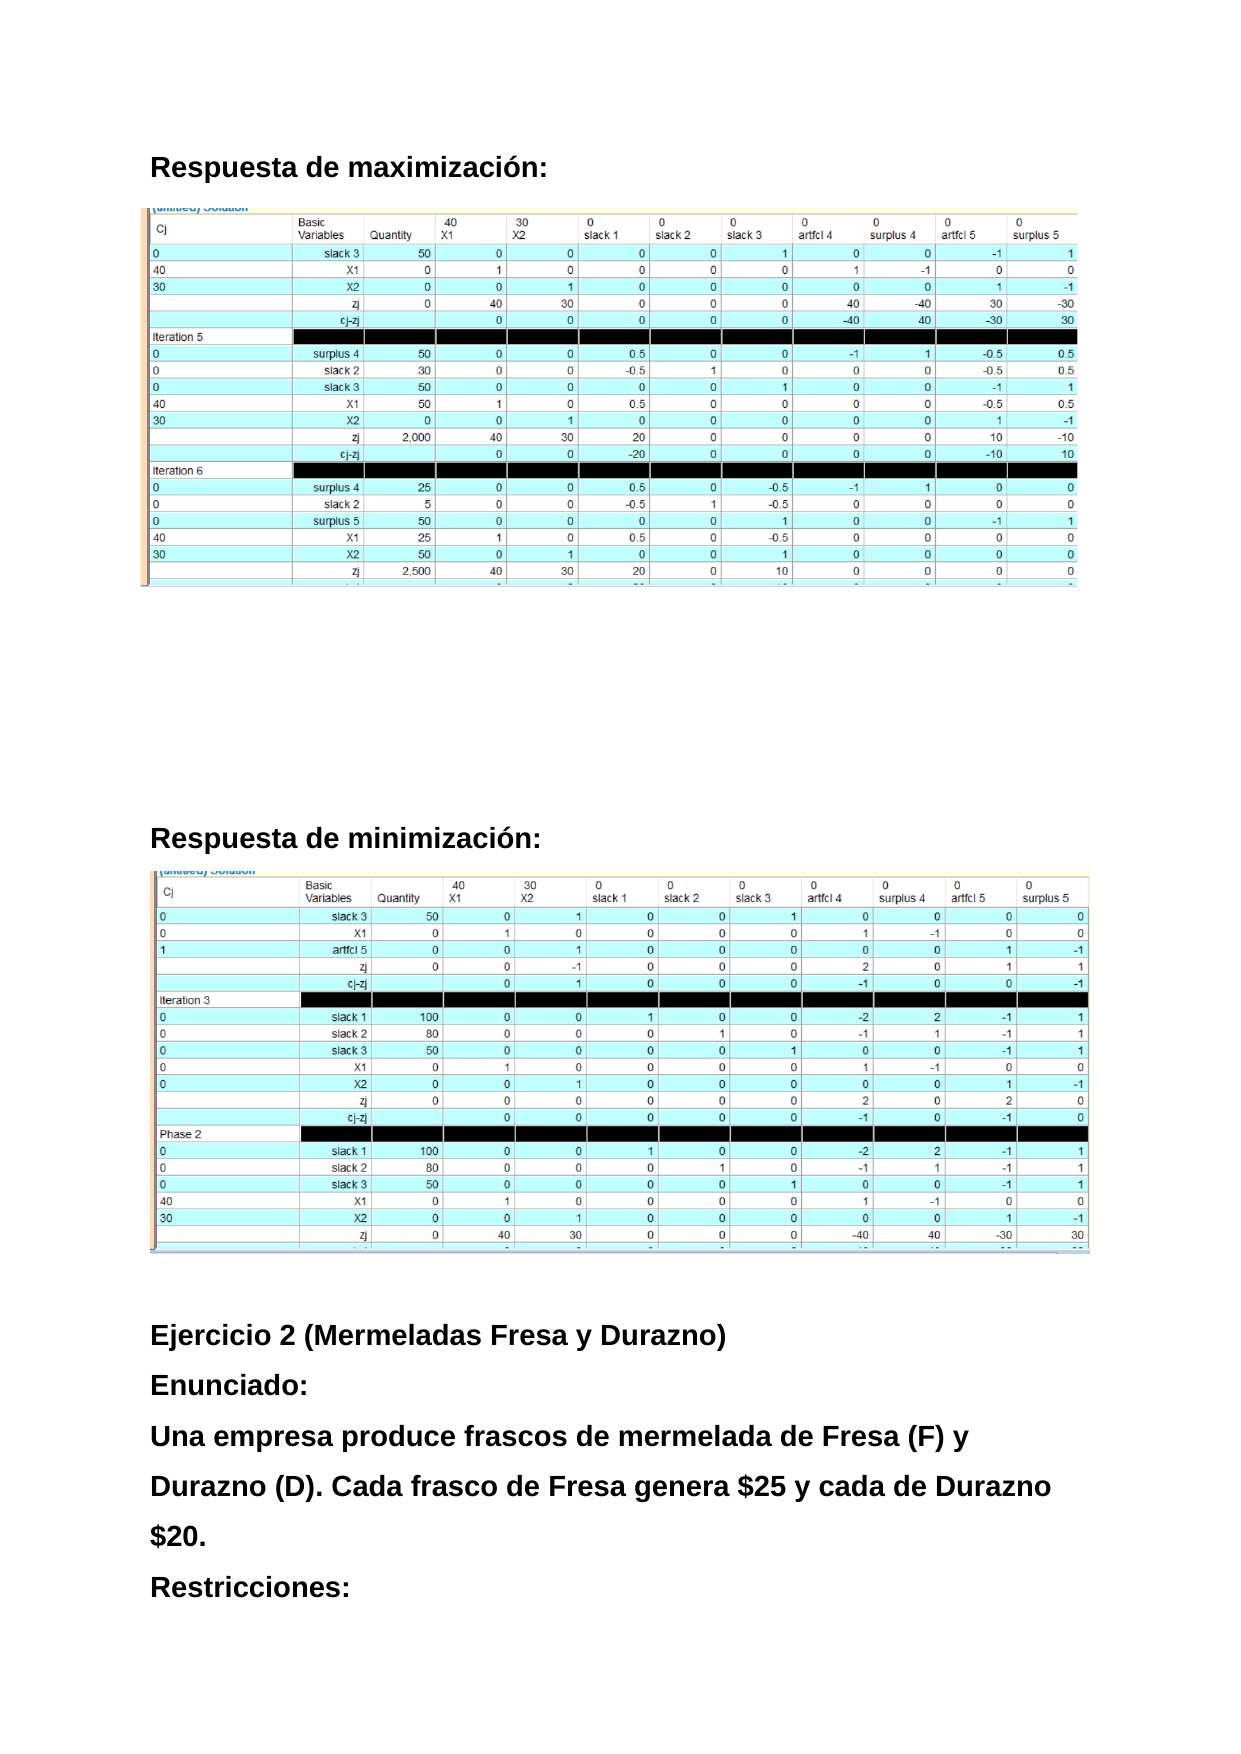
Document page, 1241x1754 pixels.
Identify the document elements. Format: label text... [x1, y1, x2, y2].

text Respuesta de minimización: [150, 821, 1090, 854]
text Restricciones: [150, 1569, 1090, 1603]
picture [150, 871, 1091, 1254]
text Enunciado: Una empresa produce frascos de mermelada de Fresa (F) y Durazno (D). Cada frasco de Fresa genera $25 y cada de Durazno $20. [150, 1368, 1090, 1553]
picture [140, 208, 1077, 587]
text Respuesta de maximización: [150, 150, 1090, 183]
text Ejercicio 2 (Mermeladas Fresa y Durazno) [150, 1318, 1090, 1352]
